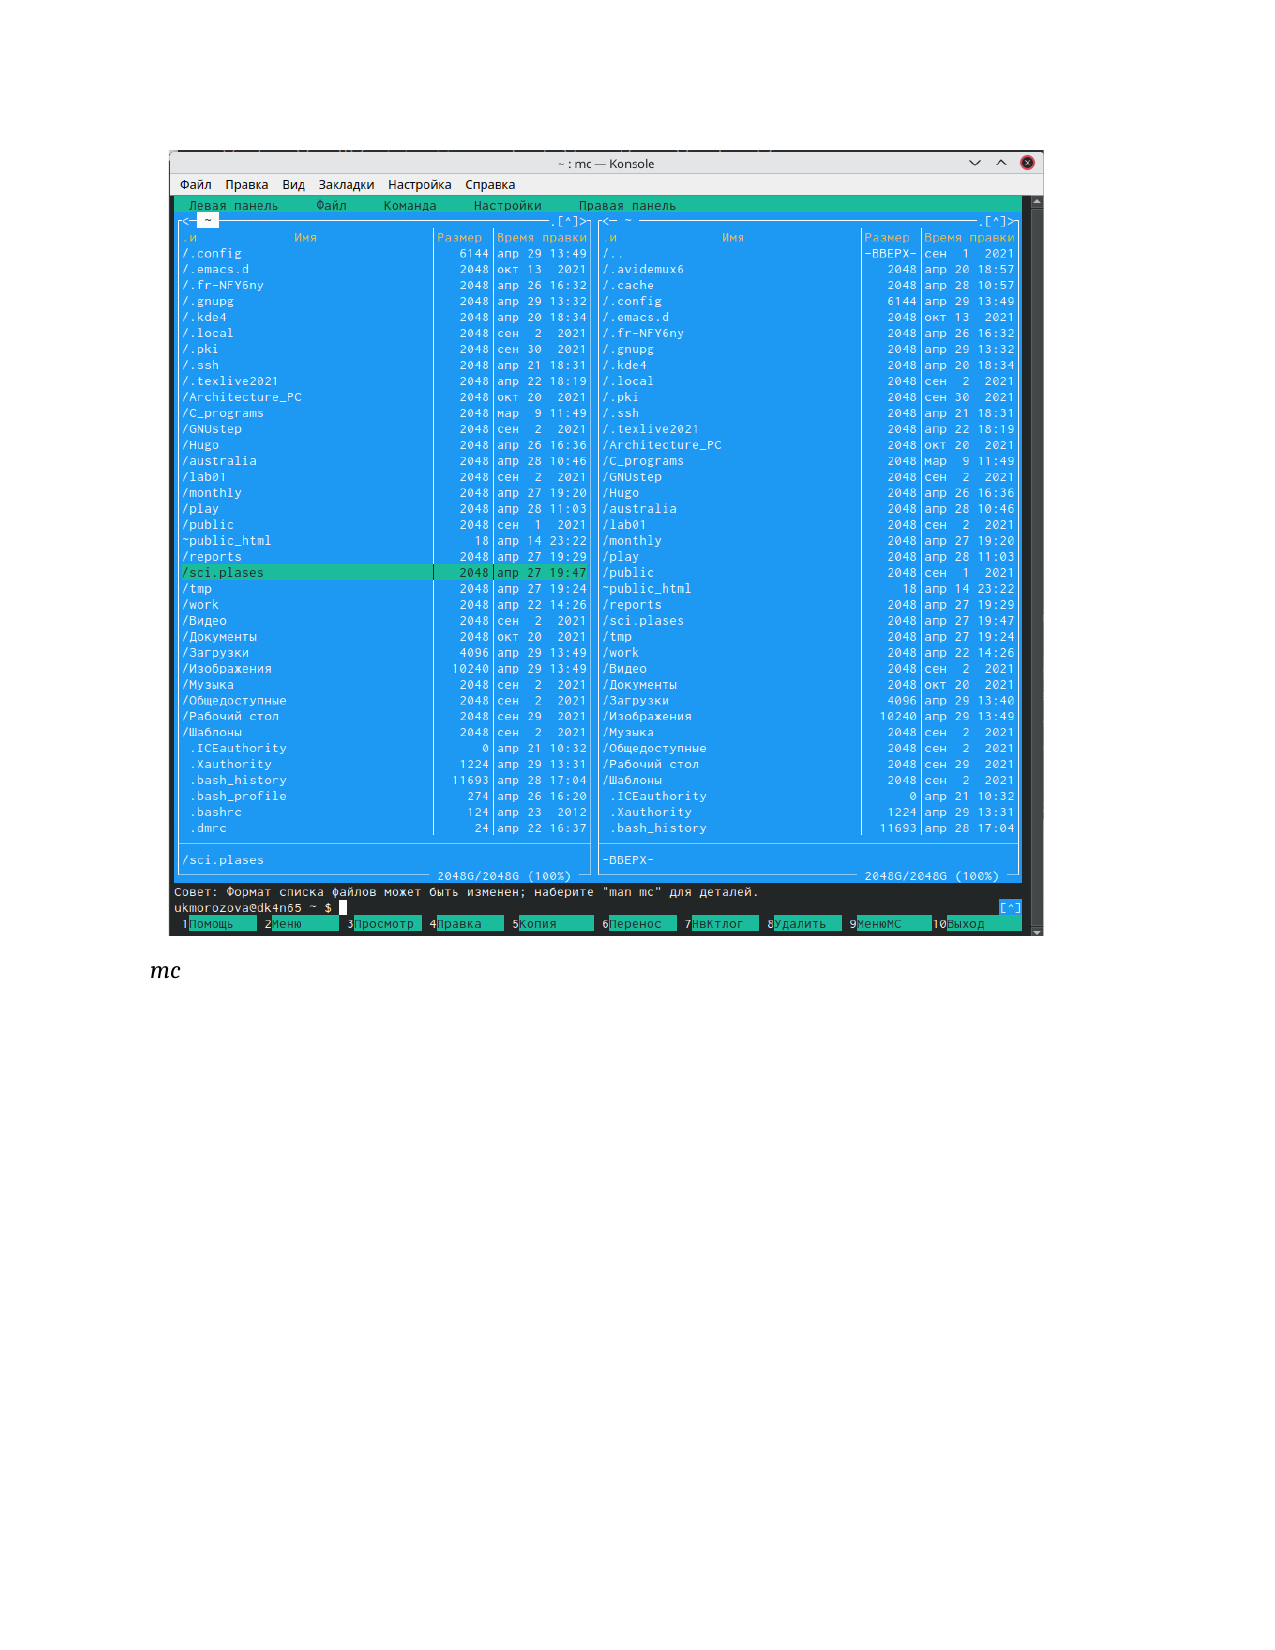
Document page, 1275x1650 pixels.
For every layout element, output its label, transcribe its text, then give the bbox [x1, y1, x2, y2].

text mc [150, 956, 1125, 985]
picture [168, 150, 1044, 936]
